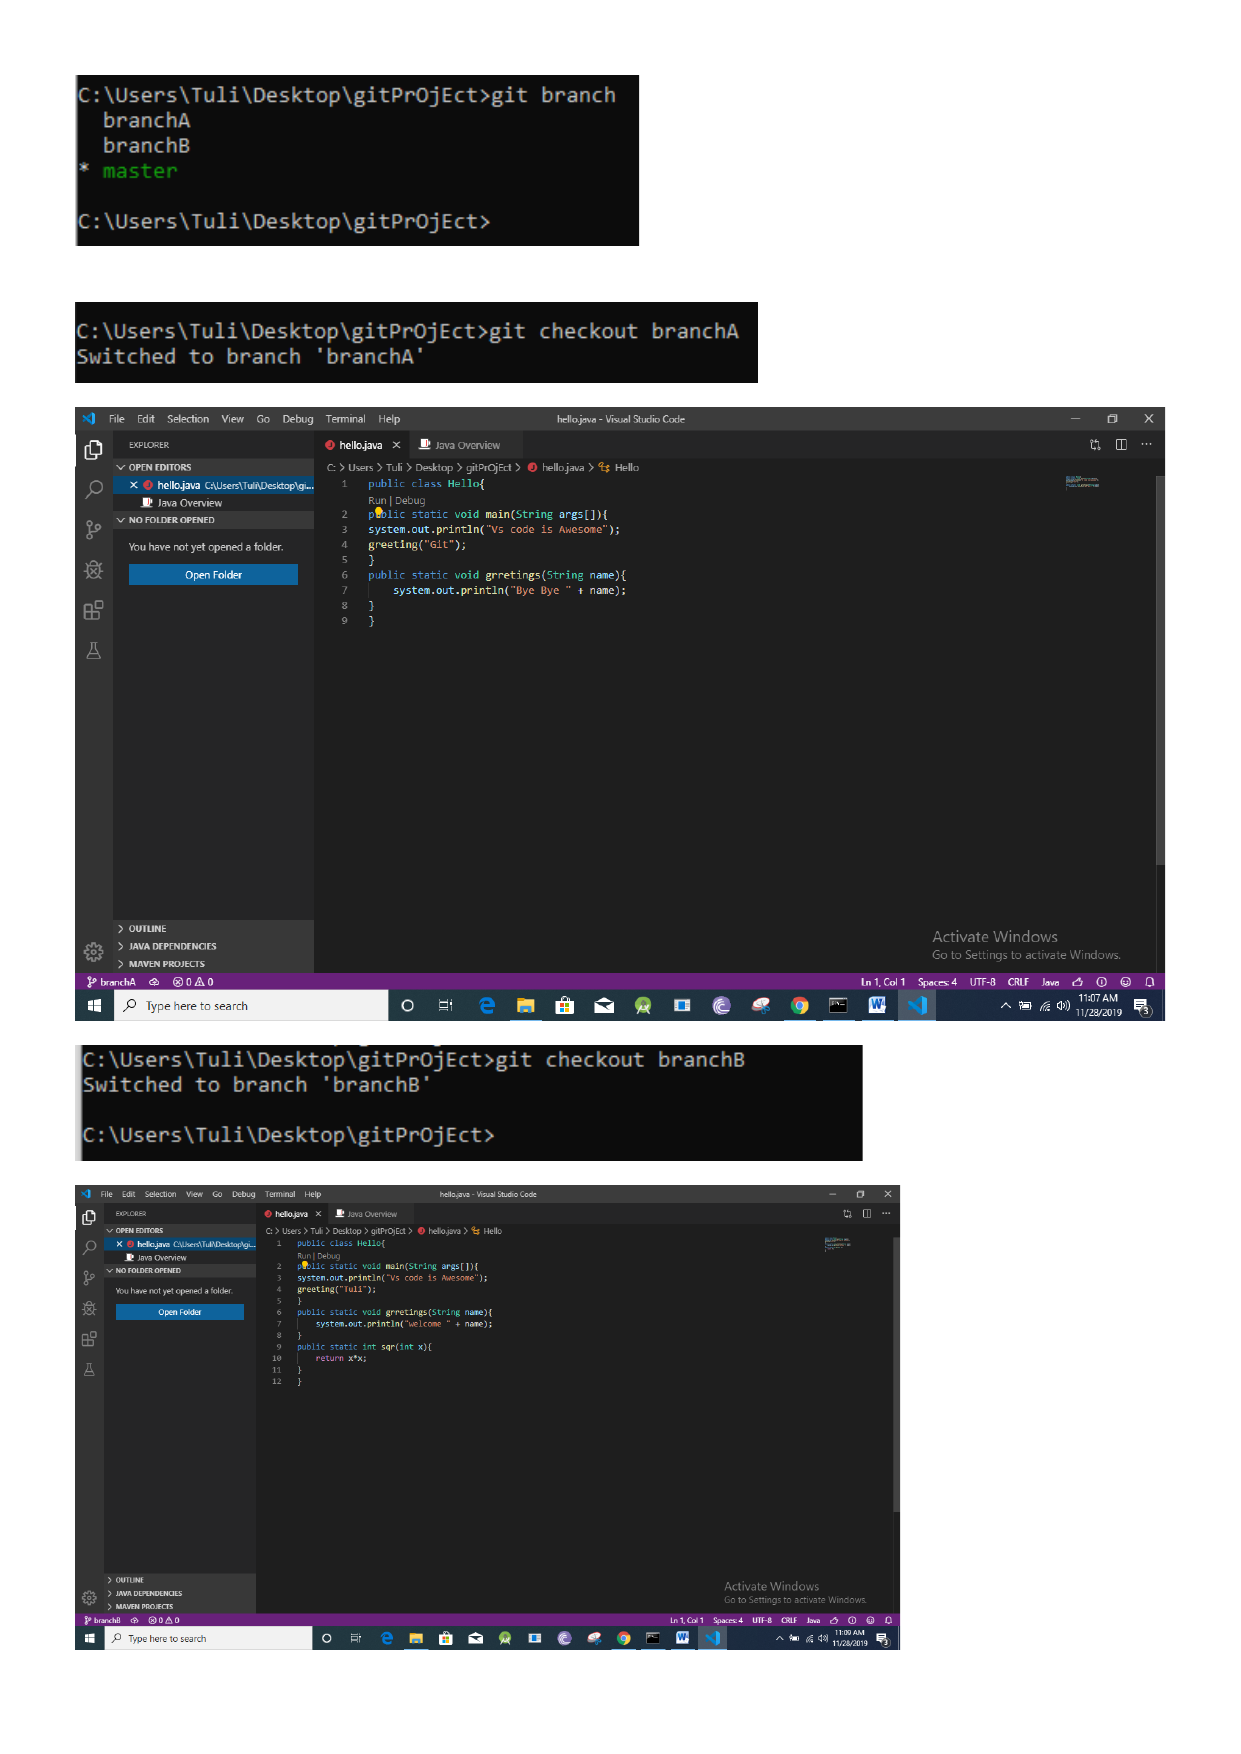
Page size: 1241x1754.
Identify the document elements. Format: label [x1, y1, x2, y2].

picture [75, 75, 640, 246]
picture [75, 1045, 863, 1161]
picture [75, 1185, 901, 1650]
picture [75, 407, 1166, 1021]
picture [75, 302, 758, 383]
